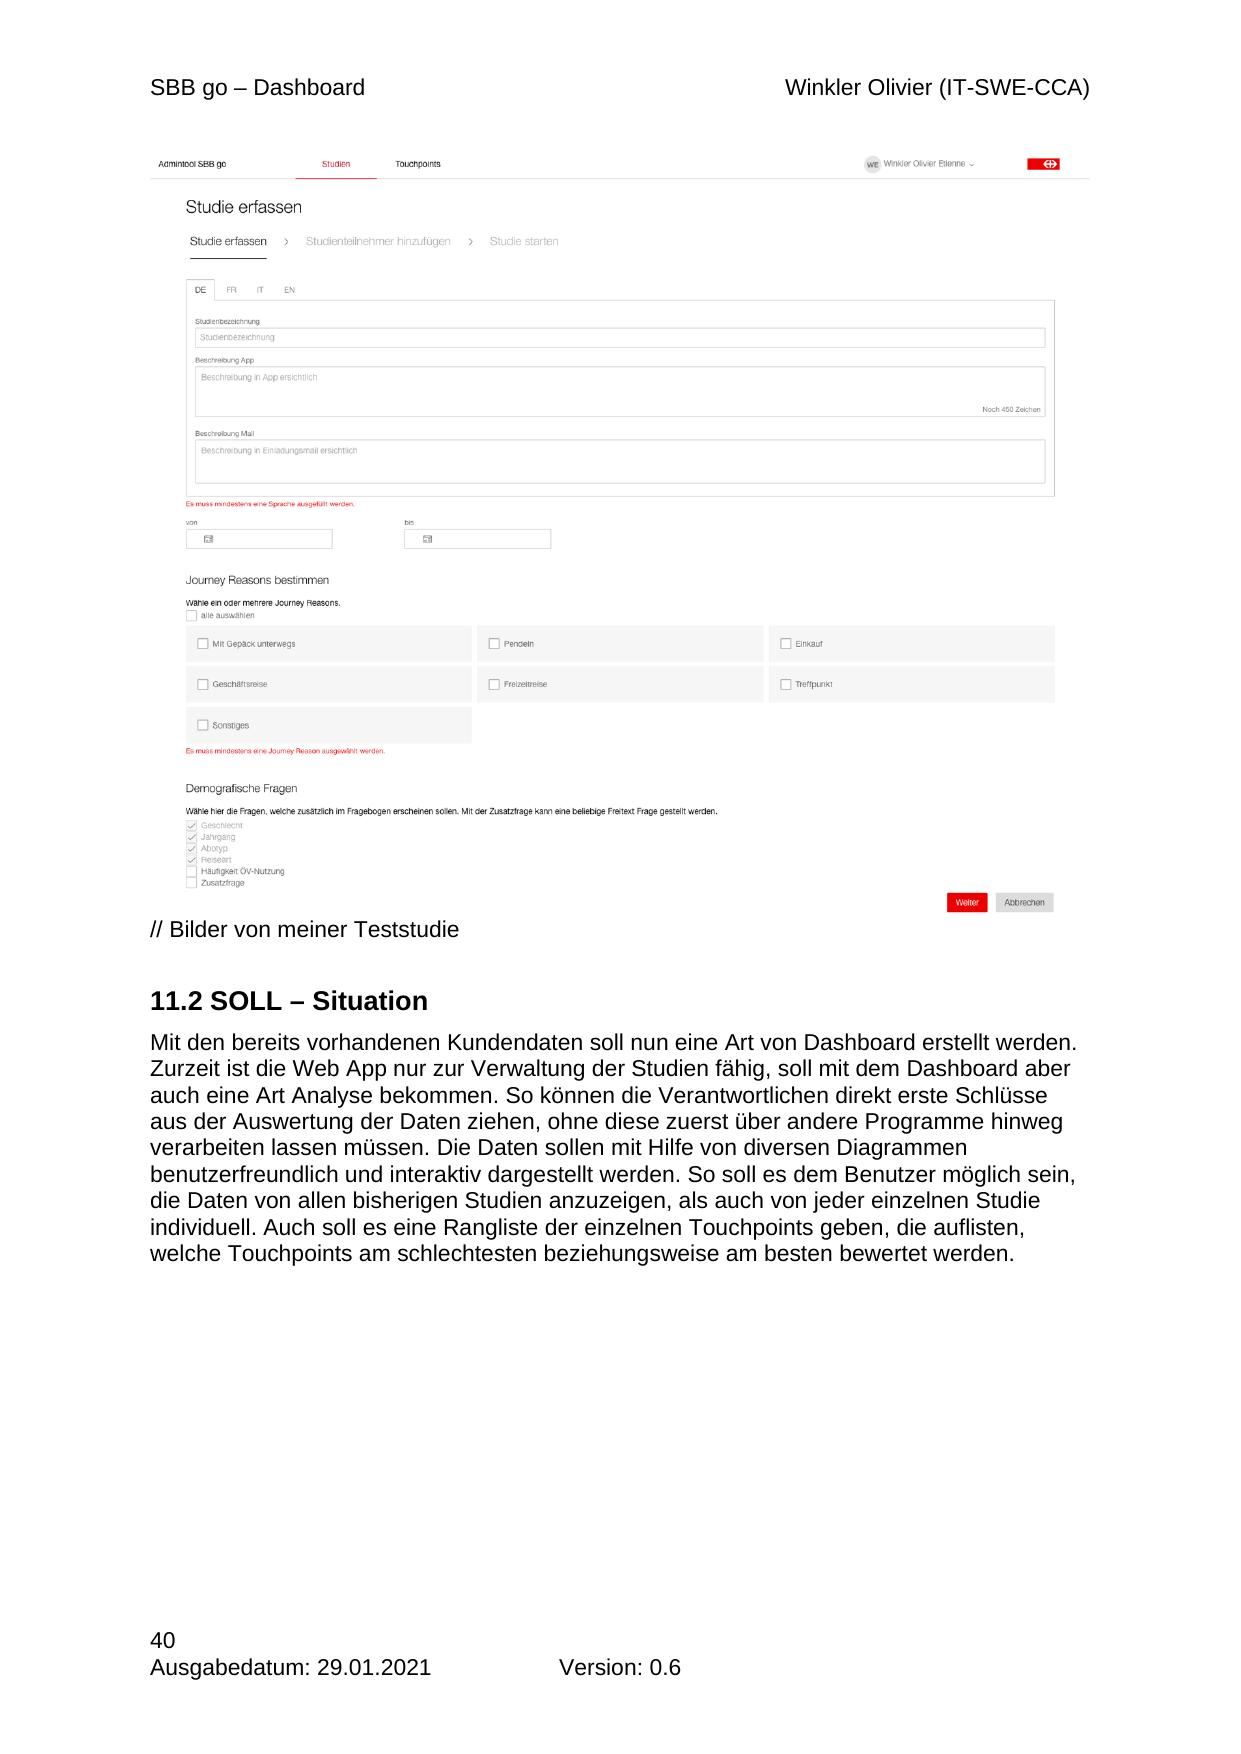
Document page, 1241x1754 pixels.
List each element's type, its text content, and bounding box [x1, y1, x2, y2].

text Mit den bereits vorhandenen Kundendaten soll nun eine Art von Dashboard erstellt werden. Zurzeit ist die Web App nur zur Verwaltung der Studien fähig, soll mit dem Dashboard aber auch eine Art Analyse bekommen. So können die Verantwortlichen direkt erste Schlüsse aus der Auswertung der Daten ziehen, ohne diese zuerst über andere Programme hinweg verarbeiten lassen müssen. Die Daten sollen mit Hilfe von diversen Diagrammen benutzerfreundlich und interaktiv dargestellt werden. So soll es dem Benutzer möglich sein, die Daten von allen bisherigen Studien anzuzeigen, als auch von jeder einzelnen Studie individuell. Auch soll es eine Rangliste der einzelnen Touchpoints geben, die auflisten, welche Touchpoints am schlechtesten beziehungsweise am besten bewertet werden. [150, 1029, 1090, 1266]
text // Bilder von meiner Teststudie [150, 916, 1090, 942]
picture [150, 150, 1090, 916]
subtitle SOLL – Situation [150, 985, 1090, 1016]
